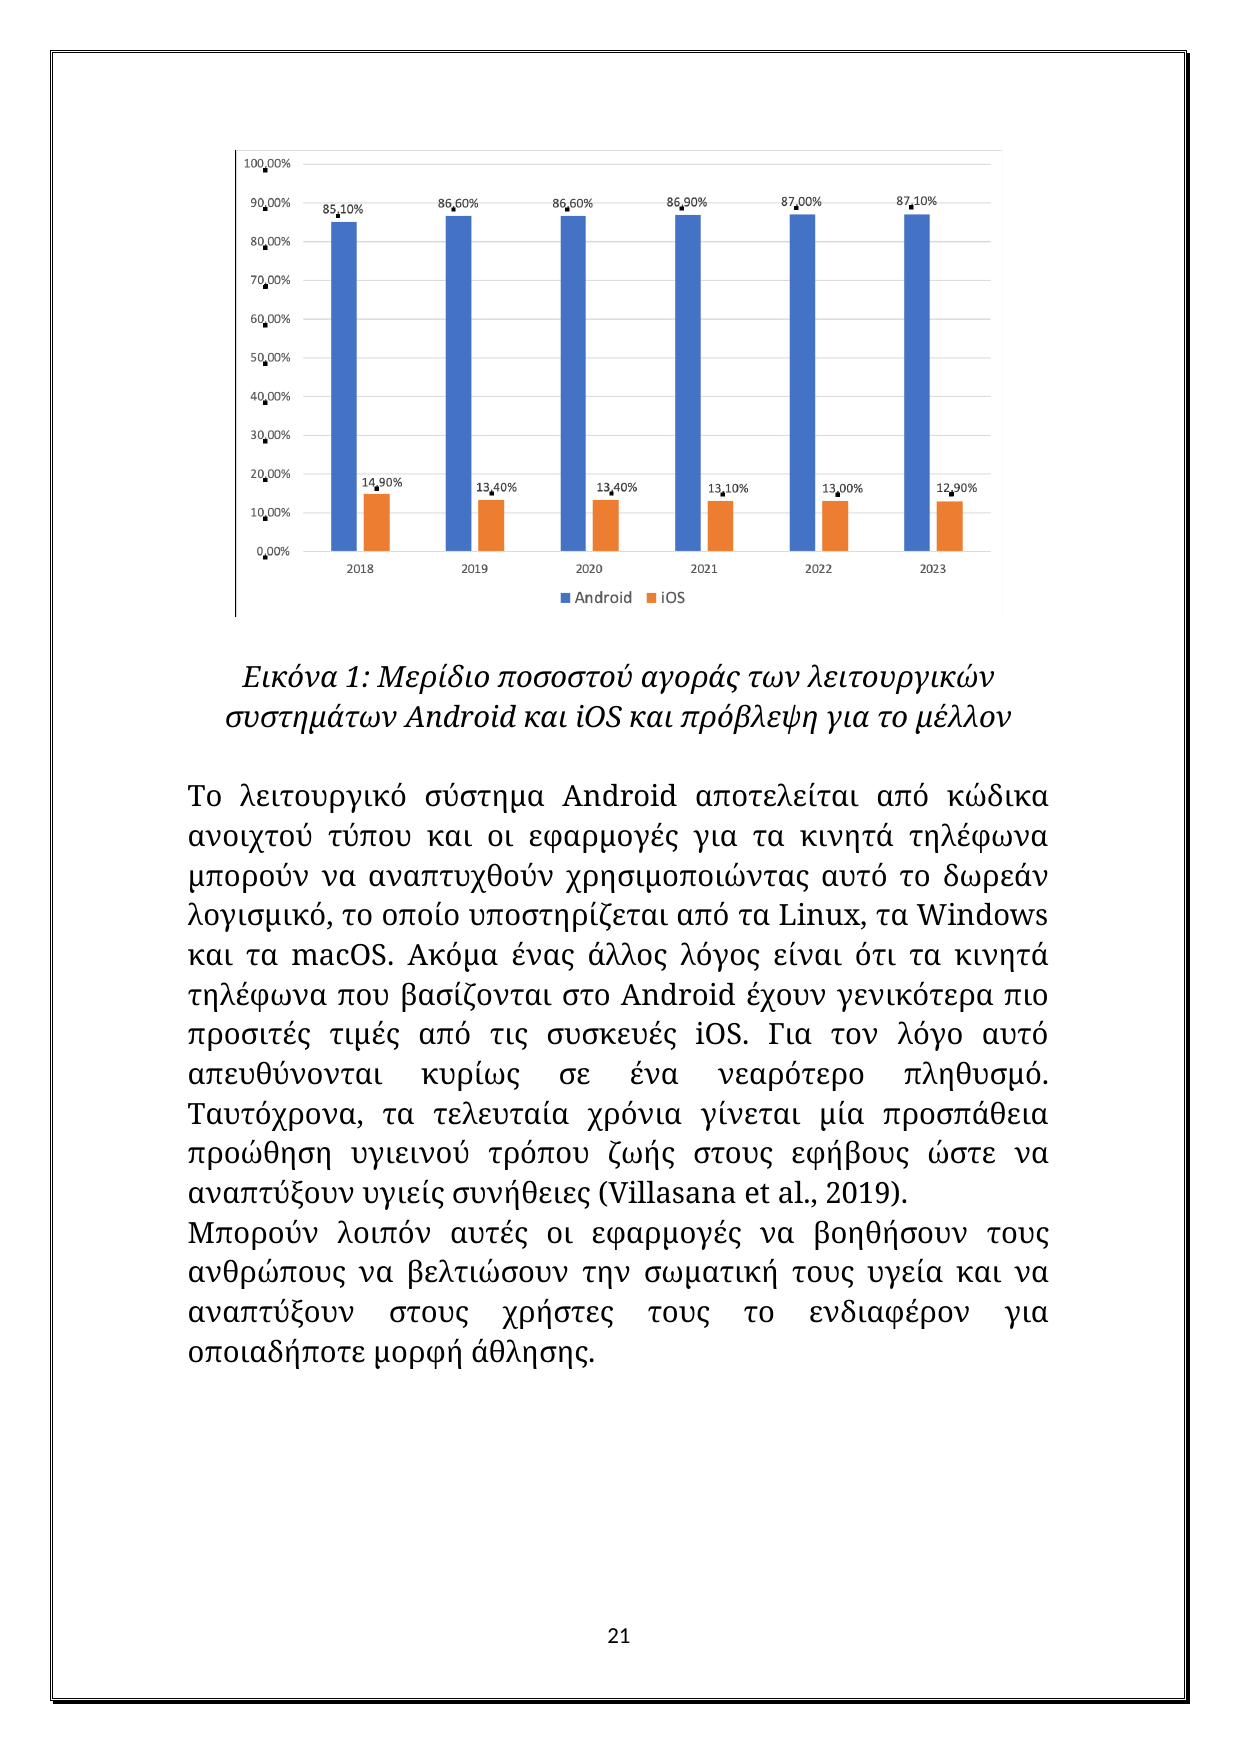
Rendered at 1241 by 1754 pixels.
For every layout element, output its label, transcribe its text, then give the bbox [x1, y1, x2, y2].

text Μπορούν λοιπόν αυτές οι εφαρμογές να βοηθήσουν τους ανθρώπους να βελτιώσουν την σωματική τους υγεία και να αναπτύξουν στους χρήστες τους το ενδιαφέρον για οποιαδήποτε μορφή άθλησης. [187, 1212, 1049, 1371]
text Το λειτουργικό σύστημα Android αποτελείται από κώδικα ανοιχτού τύπου και οι εφαρμογές για τα κινητά τηλέφωνα μπορούν να αναπτυχθούν χρησιμοποιώντας αυτό το δωρεάν λογισμικό, το οποίο υποστηρίζεται από τα Linux, τα Windows και τα macOS. Ακόμα ένας άλλος λόγος είναι ότι τα κινητά τηλέφωνα που βασίζονται στο Android έχουν γενικότερα πιο προσιτές τιμές από τις συσκευές iOS. Για τον λόγο αυτό απευθύνονται κυρίως σε ένα νεαρότερο πληθυσμό. Ταυτόχρονα, τα τελευταία χρόνια γίνεται μία προσπάθεια προώθηση υγιεινού τρόπου ζωής στους εφήβους ώστε να αναπτύξουν υγιείς συνήθειες (Villasana et al., 2019). [187, 775, 1049, 1212]
